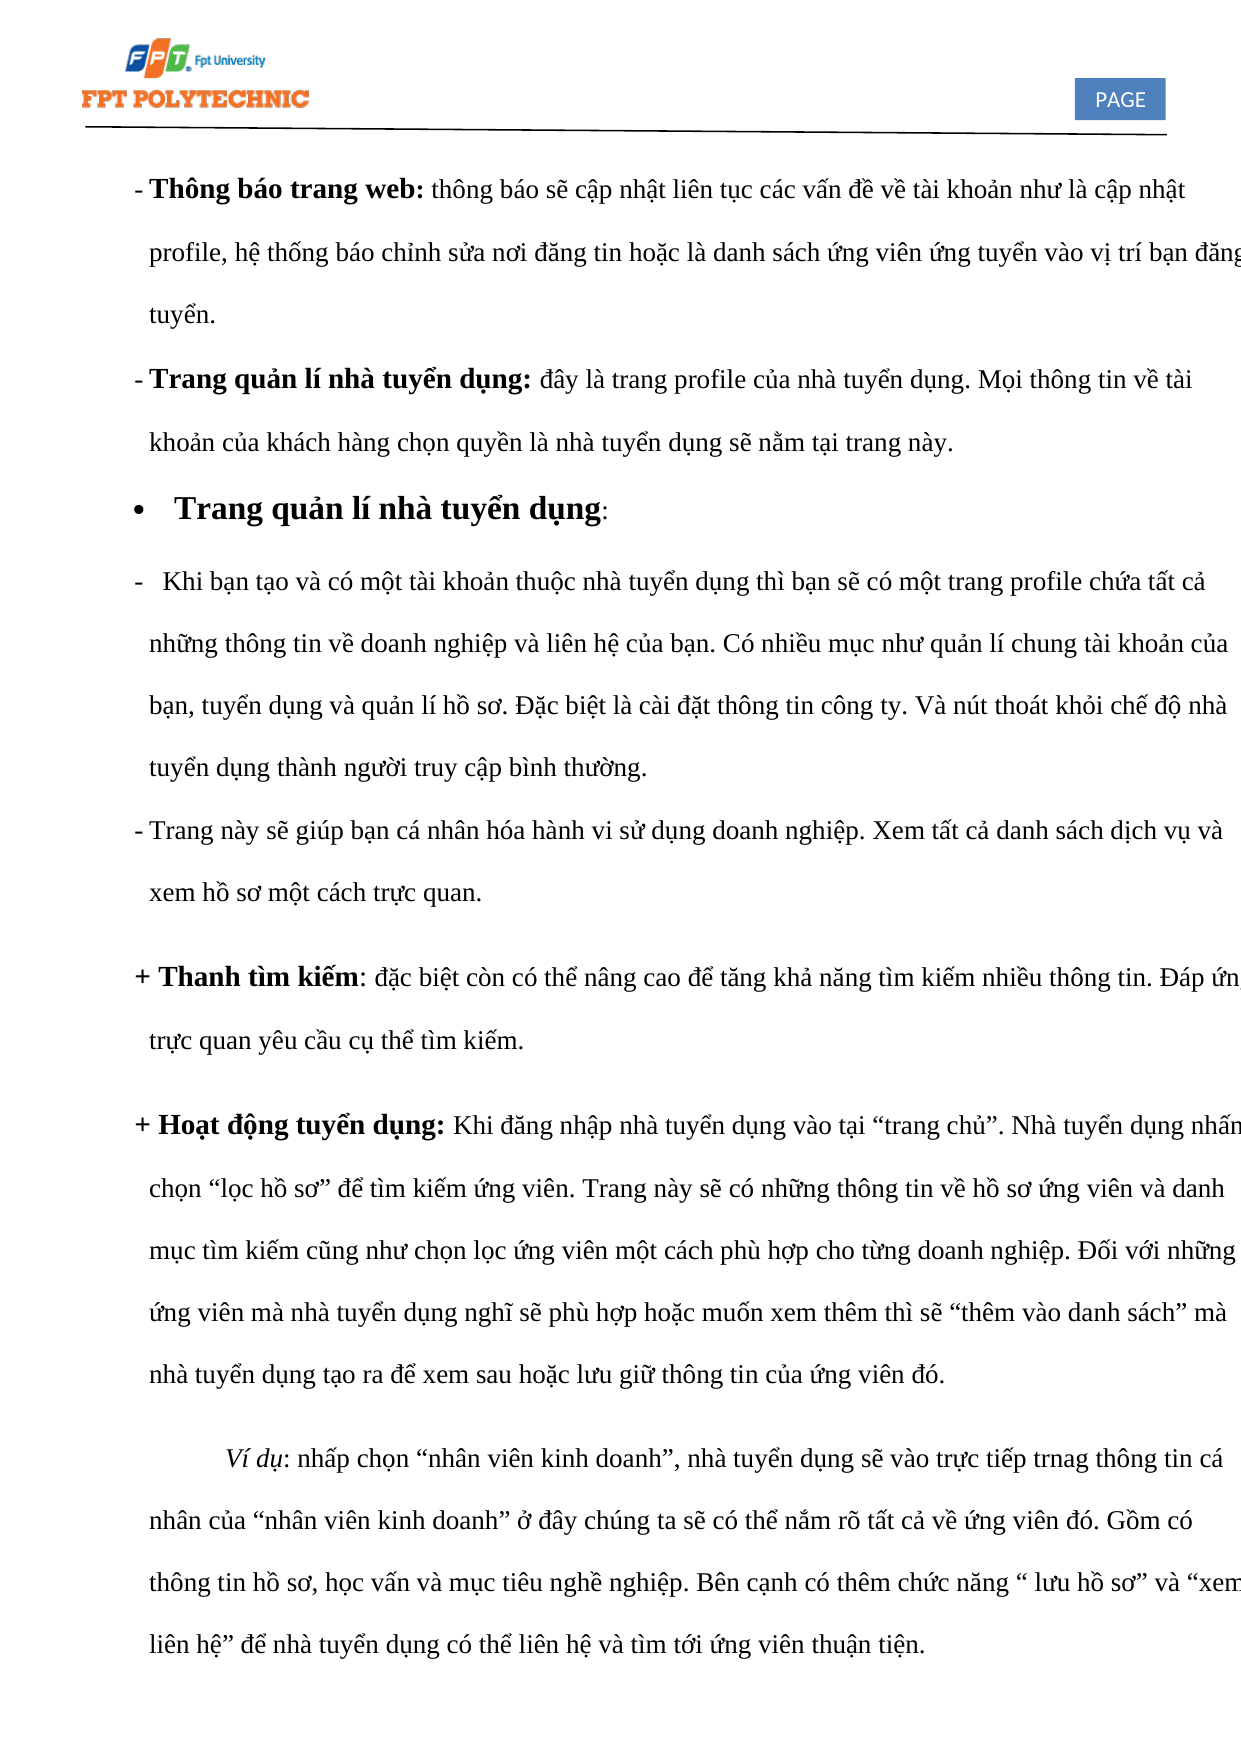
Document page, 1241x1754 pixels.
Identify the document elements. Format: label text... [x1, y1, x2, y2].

list Khi bạn tạo và có một tài khoản thuộc nhà tuyển dụng thì bạn sẽ có một trang profile chứa tất cả những thông tin về doanh nghiệp và liên hệ của bạn. Có nhiều mục như quản lí chung tài khoản của bạn, tuyển dụng và quản lí hồ sơ. Đặc biệt là cài đặt thông tin công ty. Và nút thoát khỏi chế độ nhà tuyển dụng thành người truy cập bình thường. [134, 564, 1240, 783]
list Trang này sẽ giúp bạn cá nhân hóa hành vi sử dụng doanh nghiệp. Xem tất cả danh sách dịch vụ và xem hồ sơ một cách trực quan. [134, 814, 1240, 907]
text + Thanh tìm kiếm: đặc biệt còn có thể nâng cao để tăng khả năng tìm kiếm nhiều thông tin. Đáp ứng trực quan yêu cầu cụ thể tìm kiếm. [134, 959, 1240, 1055]
list Trang quản lí nhà tuyển dụng: đây là trang profile của nhà tuyển dụng. Mọi thông tin về tài khoản của khách hàng chọn quyền là nhà tuyển dụng sẽ nằm tại trang này. [134, 361, 1240, 457]
text + Hoạt động tuyển dụng: Khi đăng nhập nhà tuyển dụng vào tại “trang chủ”. Nhà tuyển dụng nhấn chọn “lọc hồ sơ” để tìm kiếm ứng viên. Trang này sẽ có những thông tin về hồ sơ ứng viên và danh mục tìm kiếm cũng như chọn lọc ứng viên một cách phù hợp cho từng doanh nghiệp. Đối với những ứng viên mà nhà tuyển dụng nghĩ sẽ phù hợp hoặc muốn xem thêm thì sẽ “thêm vào danh sách” mà nhà tuyển dụng tạo ra để xem sau hoặc lưu giữ thông tin của ứng viên đó. [134, 1107, 1240, 1390]
list Trang quản lí nhà tuyển dụng: [134, 488, 1240, 526]
text Ví dụ: nhấp chọn “nhân viên kinh doanh”, nhà tuyển dụng sẽ vào trực tiếp trnag thông tin cá nhân của “nhân viên kinh doanh” ở đây chúng ta sẽ có thể nắm rõ tất cả về ứng viên đó. Gồm có thông tin hồ sơ, học vấn và mục tiêu nghề nghiệp. Bên cạnh có thêm chức năng “ lưu hồ sơ” và “xem liên hệ” để nhà tuyển dụng có thể liên hệ và tìm tới ứng viên thuận tiện. [134, 1442, 1240, 1660]
list Thông báo trang web: thông báo sẽ cập nhật liên tục các vấn đề về tài khoản như là cập nhật profile, hệ thống báo chỉnh sửa nơi đăng tin hoặc là danh sách ứng viên ứng tuyển vào vị trí bạn đăng tuyển. [134, 172, 1240, 330]
picture [75, 32, 324, 116]
